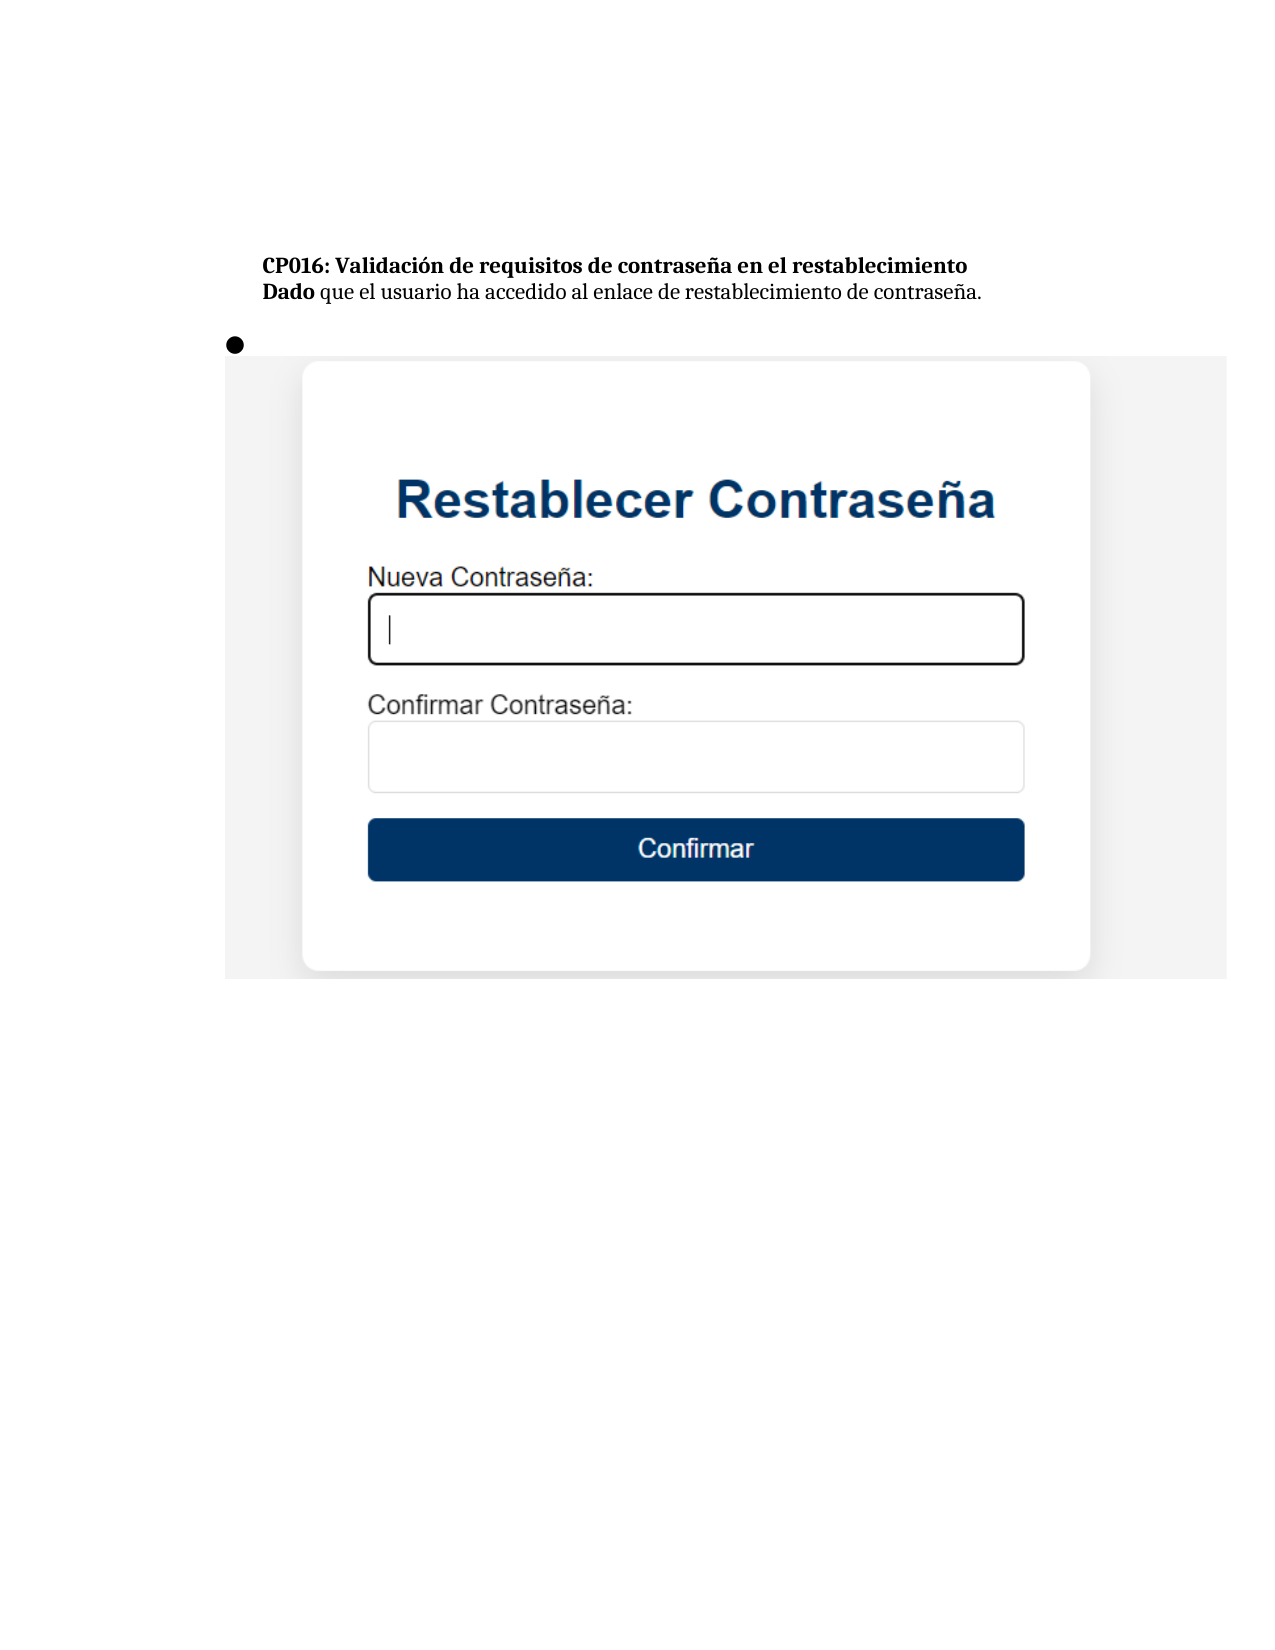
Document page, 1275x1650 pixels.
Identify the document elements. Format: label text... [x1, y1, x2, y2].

picture [225, 356, 1227, 979]
text CP016: Validación de requisitos de contraseña en el restablecimiento Dado que el usuario ha accedido al enlace de restablecimiento de contraseña. [262, 253, 1087, 305]
